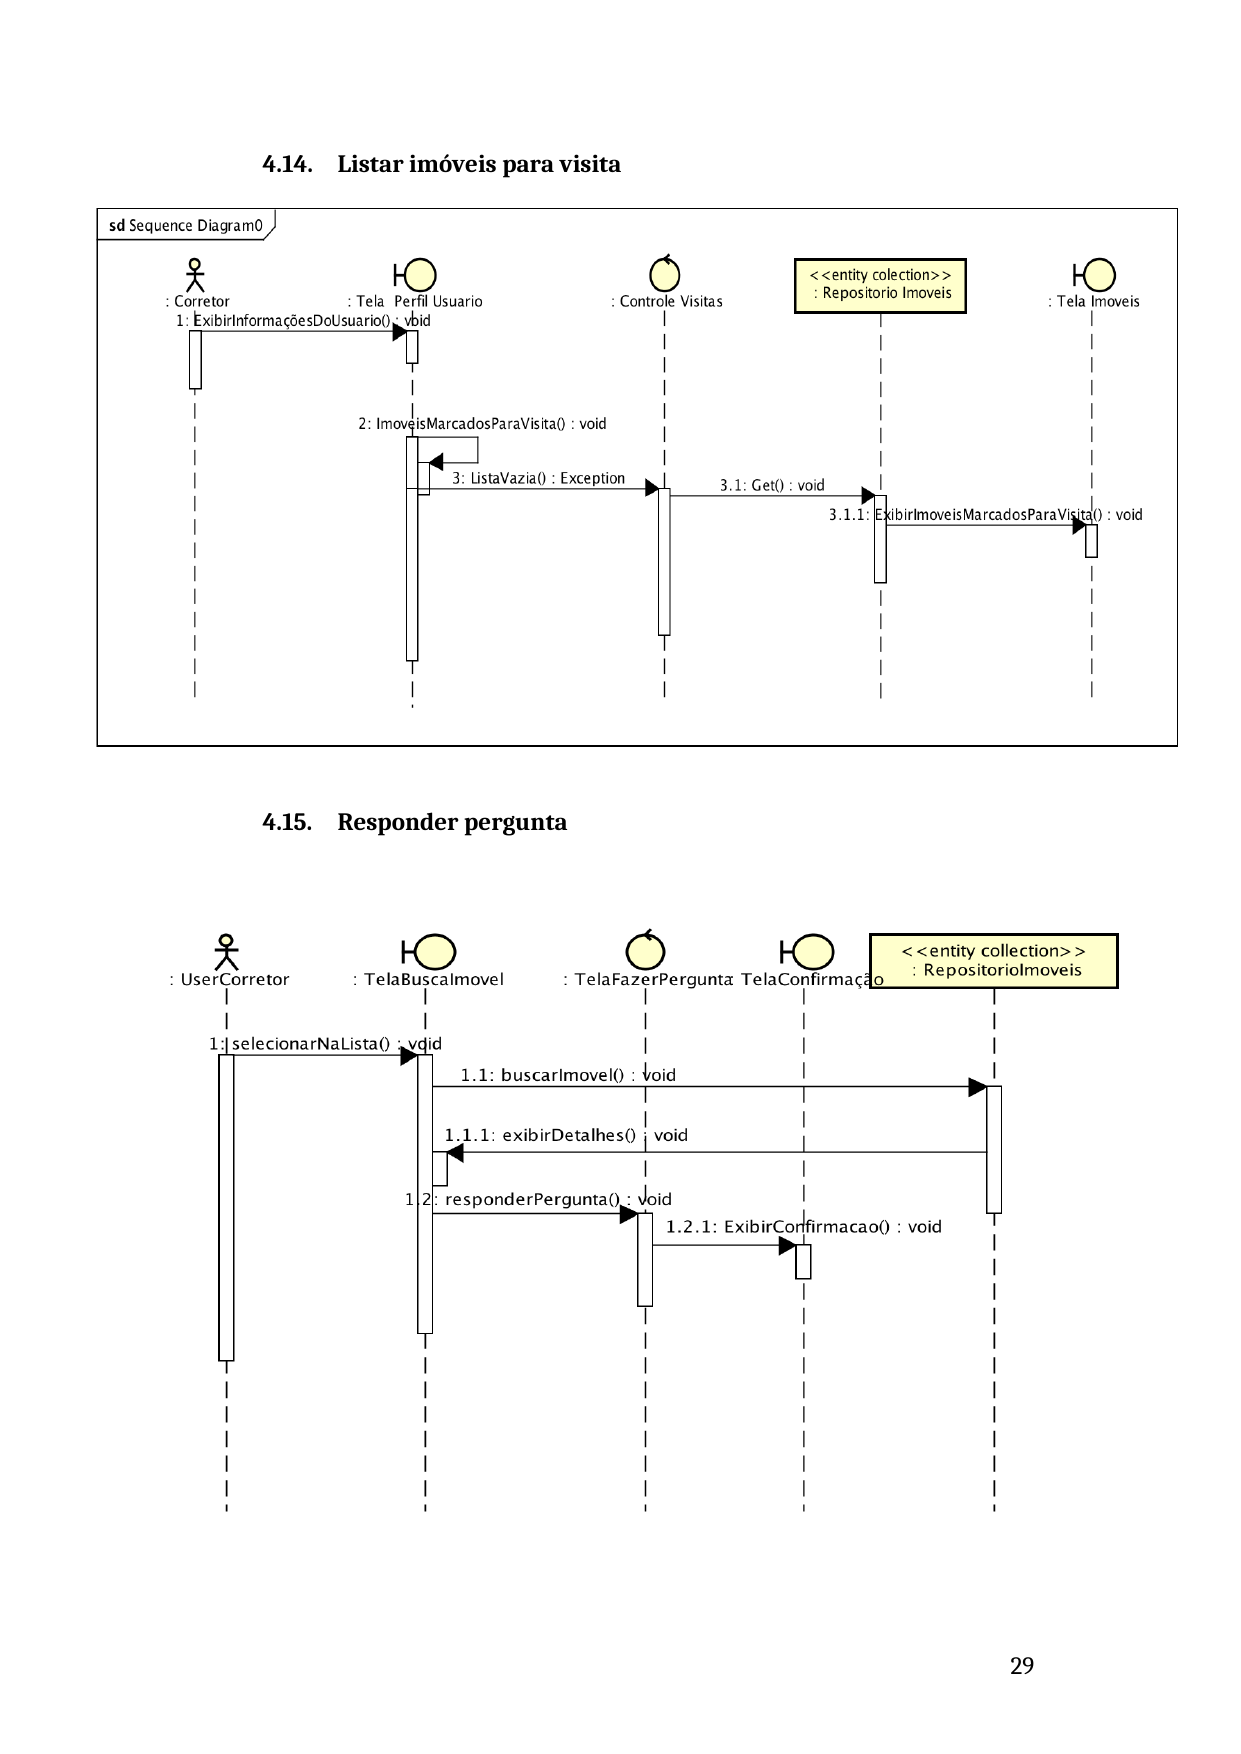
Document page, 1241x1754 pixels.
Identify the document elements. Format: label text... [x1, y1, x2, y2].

list Responder pergunta [262, 807, 1034, 836]
picture [93, 206, 1180, 750]
picture [131, 881, 1163, 1549]
list Listar imóveis para visita [262, 150, 1034, 179]
